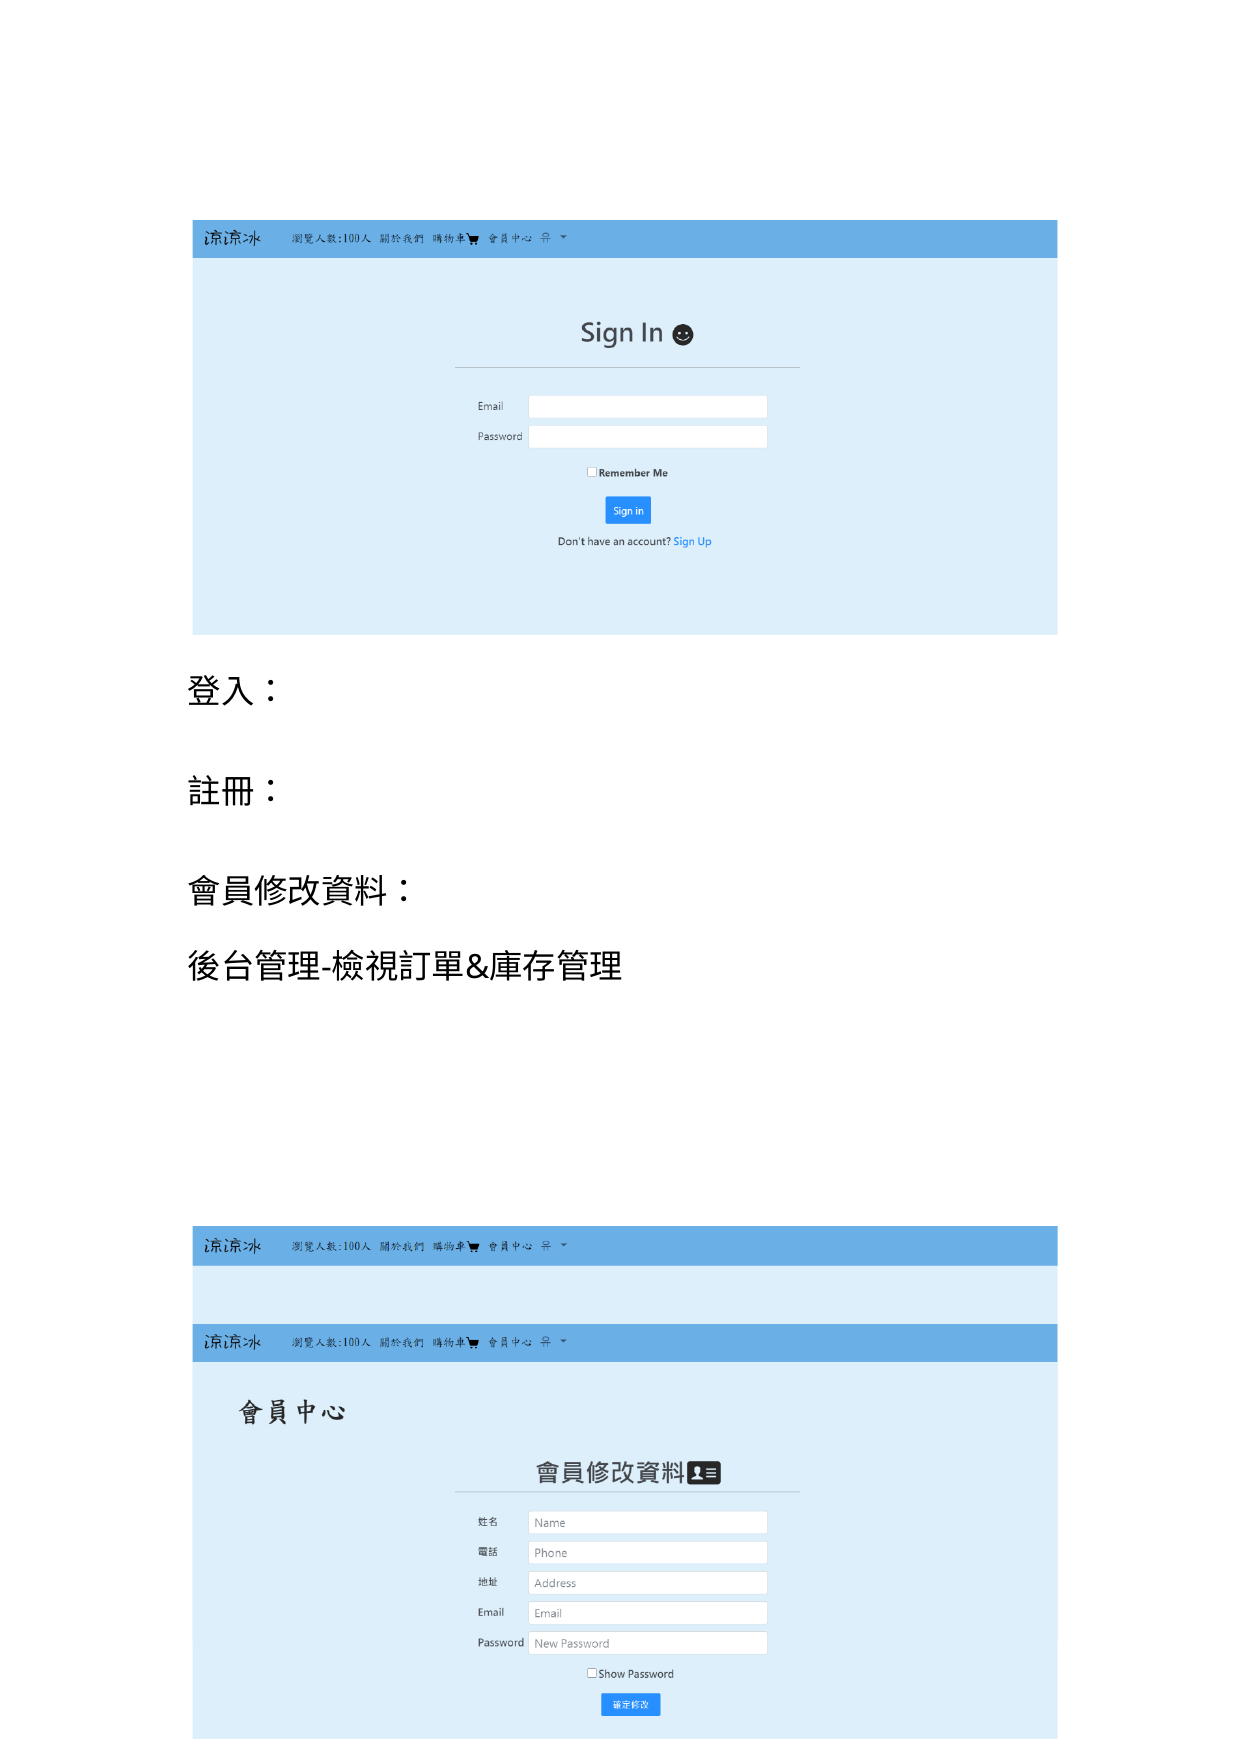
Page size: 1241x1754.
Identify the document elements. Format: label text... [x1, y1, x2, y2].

text 註冊： [187, 752, 1053, 827]
text 後台管理-檢視訂單&庫存管理 [187, 927, 1053, 1002]
picture [192, 1226, 1058, 1739]
picture [192, 220, 1058, 635]
text 會員修改資料： [187, 852, 1053, 927]
